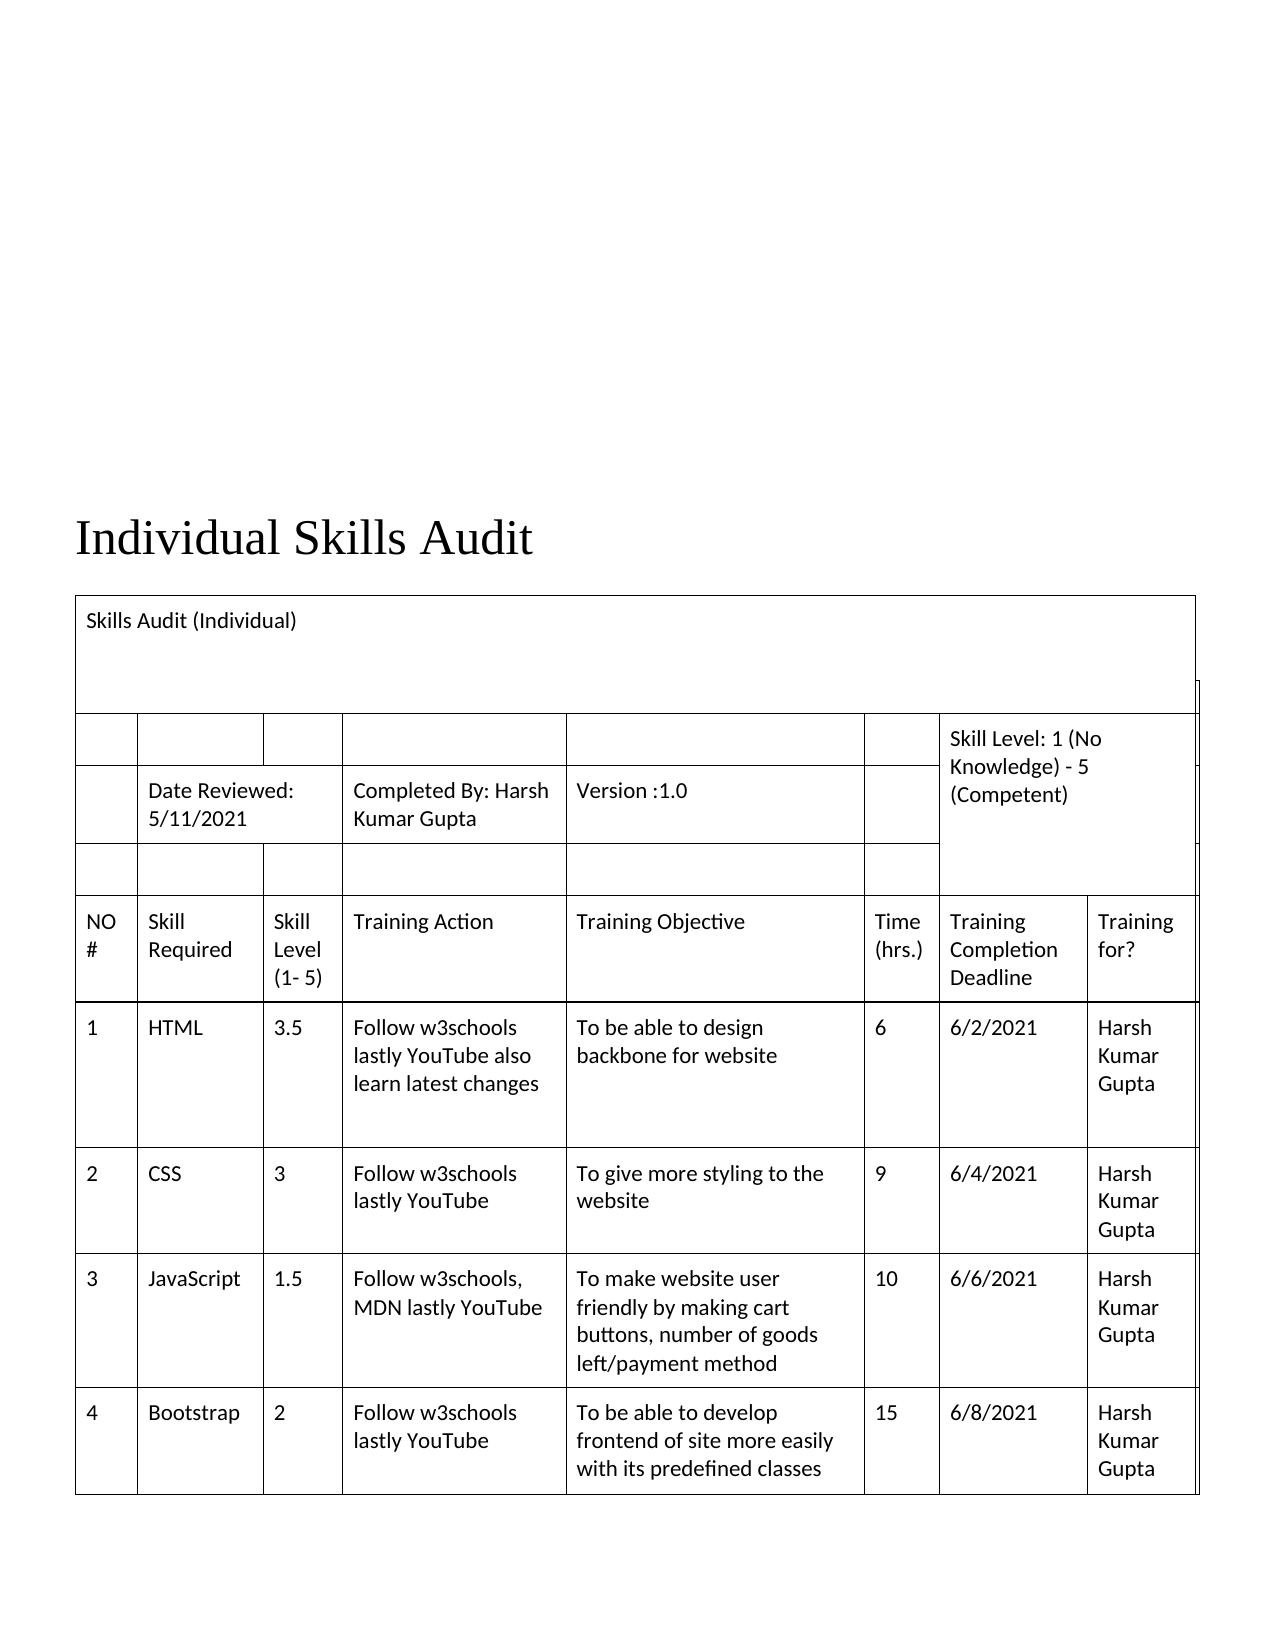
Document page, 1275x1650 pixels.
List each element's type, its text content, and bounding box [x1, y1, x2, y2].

table_cell 6/4/2021 [940, 1148, 1087, 1253]
table_cell [76, 844, 137, 895]
table_cell 10 [865, 1254, 939, 1387]
table_cell Harsh Kumar Gupta [1088, 1388, 1195, 1494]
table_cell [865, 714, 939, 765]
table_cell To give more styling to the website [567, 1148, 864, 1253]
table_cell Version :1.0 [567, 766, 864, 843]
table_cell Harsh Kumar Gupta [1088, 1148, 1195, 1253]
table_cell CSS [138, 1148, 263, 1253]
table_cell Follow w3schools lastly YouTube [343, 1148, 566, 1253]
table_cell [76, 714, 137, 765]
table_cell [264, 844, 342, 895]
table_cell Skill Level (1- 5) [264, 896, 342, 1001]
text Individual Skills Audit [75, 508, 1200, 565]
table_cell Bootstrap [138, 1388, 263, 1494]
table_cell [76, 766, 137, 843]
table_header Skills Audit (Individual) [76, 596, 1195, 713]
table_cell Training Objective [567, 896, 864, 1001]
table_cell [264, 714, 342, 765]
table_cell [567, 714, 864, 765]
table_cell [567, 844, 864, 895]
table_cell Training Action [343, 896, 566, 1001]
table_cell 2 [76, 1148, 137, 1253]
table_cell 15 [865, 1388, 939, 1494]
table_cell 3 [76, 1254, 137, 1387]
table_cell Follow w3schools lastly YouTube also learn latest changes [343, 1003, 566, 1147]
table_cell Training for? [1088, 896, 1195, 1001]
table_cell 1.5 [264, 1254, 342, 1387]
table_cell 6/8/2021 [940, 1388, 1087, 1494]
table_cell To make website user friendly by making cart buttons, number of goods left/payment method [567, 1254, 864, 1387]
table_cell JavaScript [138, 1254, 263, 1387]
table_cell Harsh Kumar Gupta [1088, 1254, 1195, 1387]
table_cell [865, 766, 939, 843]
table_cell [138, 714, 263, 765]
table_cell 6/6/2021 [940, 1254, 1087, 1387]
table_cell NO# [76, 896, 137, 1001]
table_cell Follow w3schools lastly YouTube [343, 1388, 566, 1494]
table_cell [865, 844, 939, 895]
table_cell 9 [865, 1148, 939, 1253]
table_cell 2 [264, 1388, 342, 1494]
table_cell To be able to develop frontend of site more easily with its predefined classes [567, 1388, 864, 1494]
table_cell Training Completion Deadline [940, 896, 1087, 1001]
table_cell 4 [76, 1388, 137, 1494]
table_cell [343, 714, 566, 765]
table_cell To be able to design backbone for website [567, 1003, 864, 1147]
table_cell 3.5 [264, 1003, 342, 1147]
table_cell 6 [865, 1003, 939, 1147]
table_cell Time (hrs.) [865, 896, 939, 1001]
table_cell HTML [138, 1003, 263, 1147]
table_cell Skill Level: 1 (No Knowledge) - 5 (Competent) [940, 714, 1195, 895]
table_cell 3 [264, 1148, 342, 1253]
table_cell Harsh Kumar Gupta [1088, 1003, 1195, 1147]
table_cell Skill Required [138, 896, 263, 1001]
table_cell [138, 844, 263, 895]
table_cell Date Reviewed: 5/11/2021 [138, 766, 342, 843]
table_cell 6/2/2021 [940, 1003, 1087, 1147]
table_cell Follow w3schools, MDN lastly YouTube [343, 1254, 566, 1387]
table_cell [343, 844, 566, 895]
table_cell Completed By: Harsh Kumar Gupta [343, 766, 566, 843]
table_cell 1 [76, 1003, 137, 1147]
